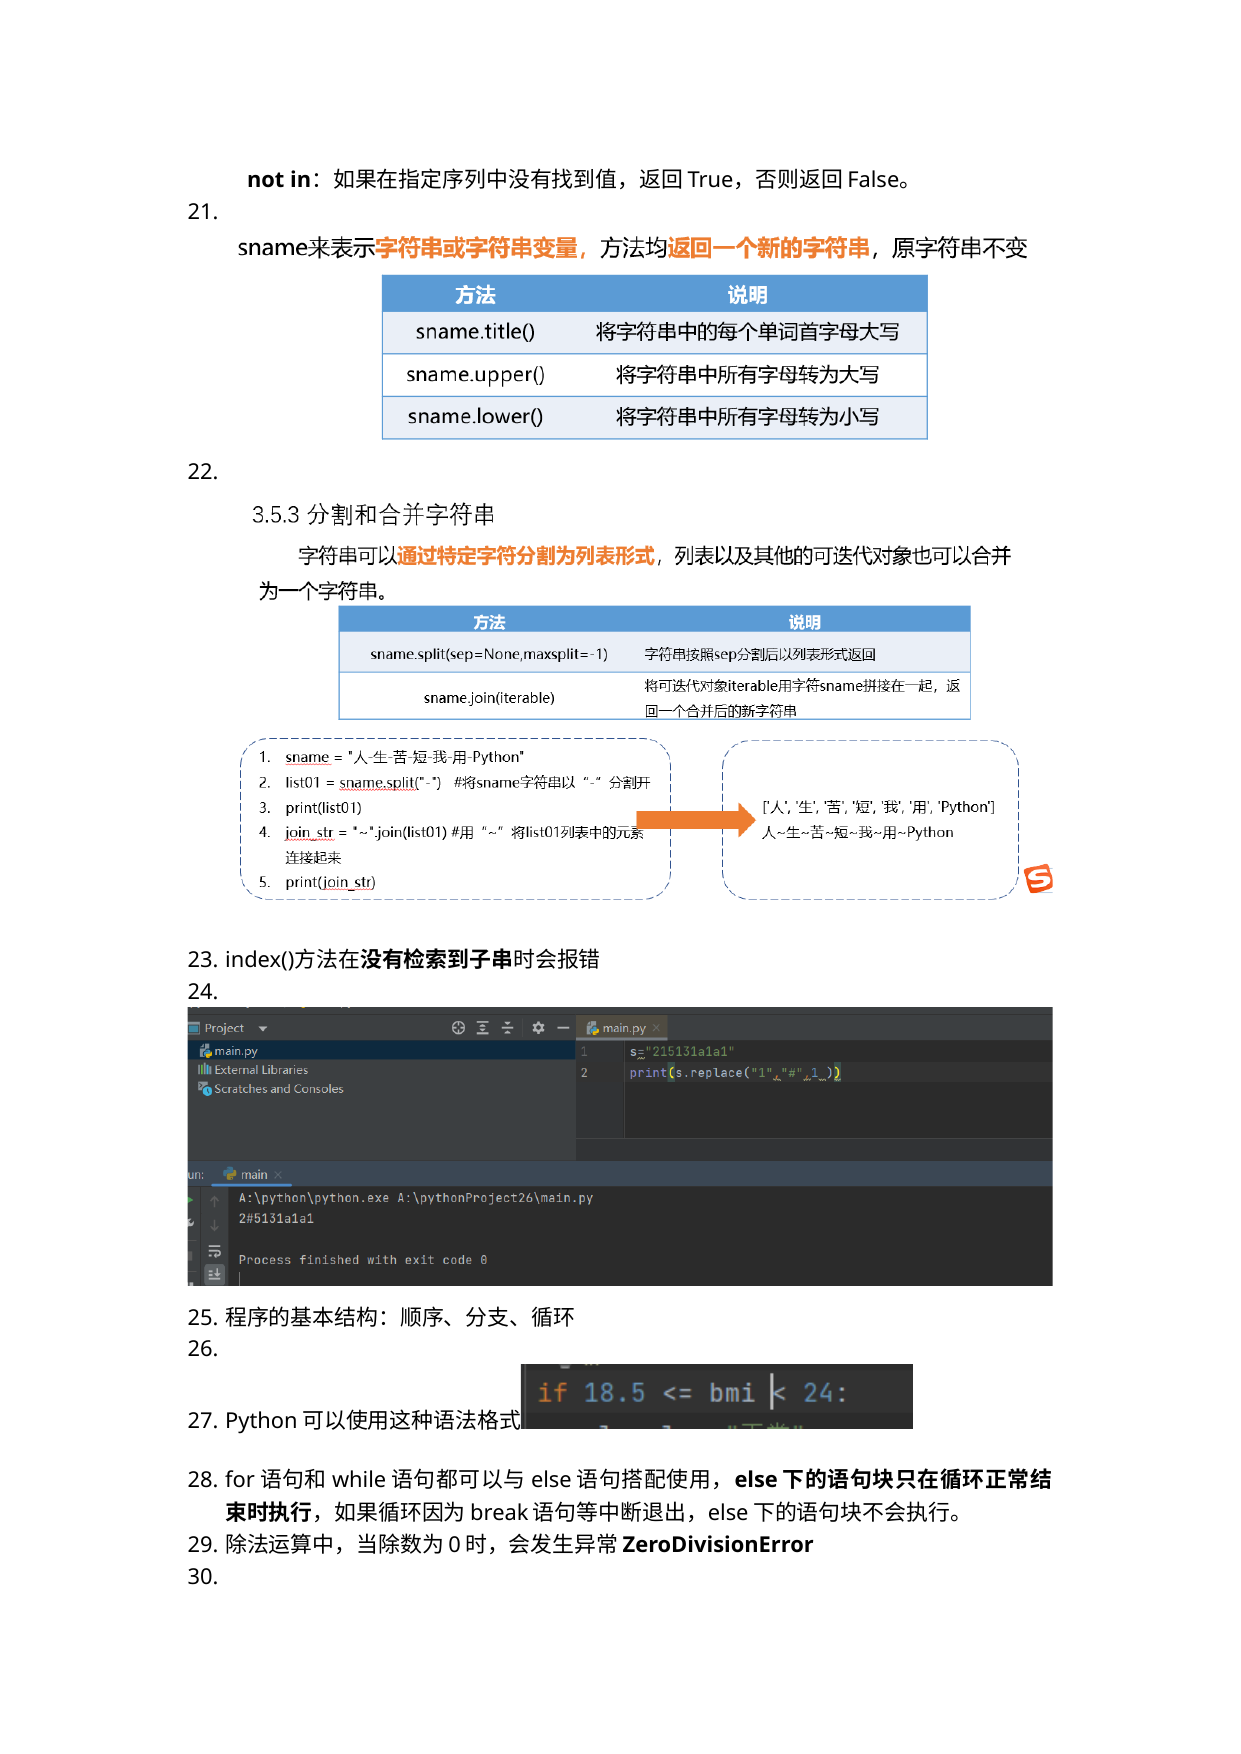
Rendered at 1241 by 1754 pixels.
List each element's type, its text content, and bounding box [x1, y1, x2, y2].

picture [187, 1007, 1053, 1286]
list not in：如果在指定序列中没有找到值，返回True，否则返回False。 [225, 162, 1053, 194]
picture [187, 487, 1053, 913]
picture [187, 227, 1053, 451]
list index()方法在没有检索到子串时会报错 [187, 942, 1053, 974]
list for语句和while语句都可以与else语句搭配使用，else下的语句块只在循环正常结束时执行，如果循环因为break语句等中断退出，else下的语句块不会执行。 [187, 1462, 1053, 1527]
picture [520, 1364, 913, 1429]
list 程序的基本结构：顺序、分支、循环 [187, 1299, 1053, 1332]
list 除法运算中，当除数为0时，会发生异常ZeroDivisionError [187, 1527, 1053, 1559]
